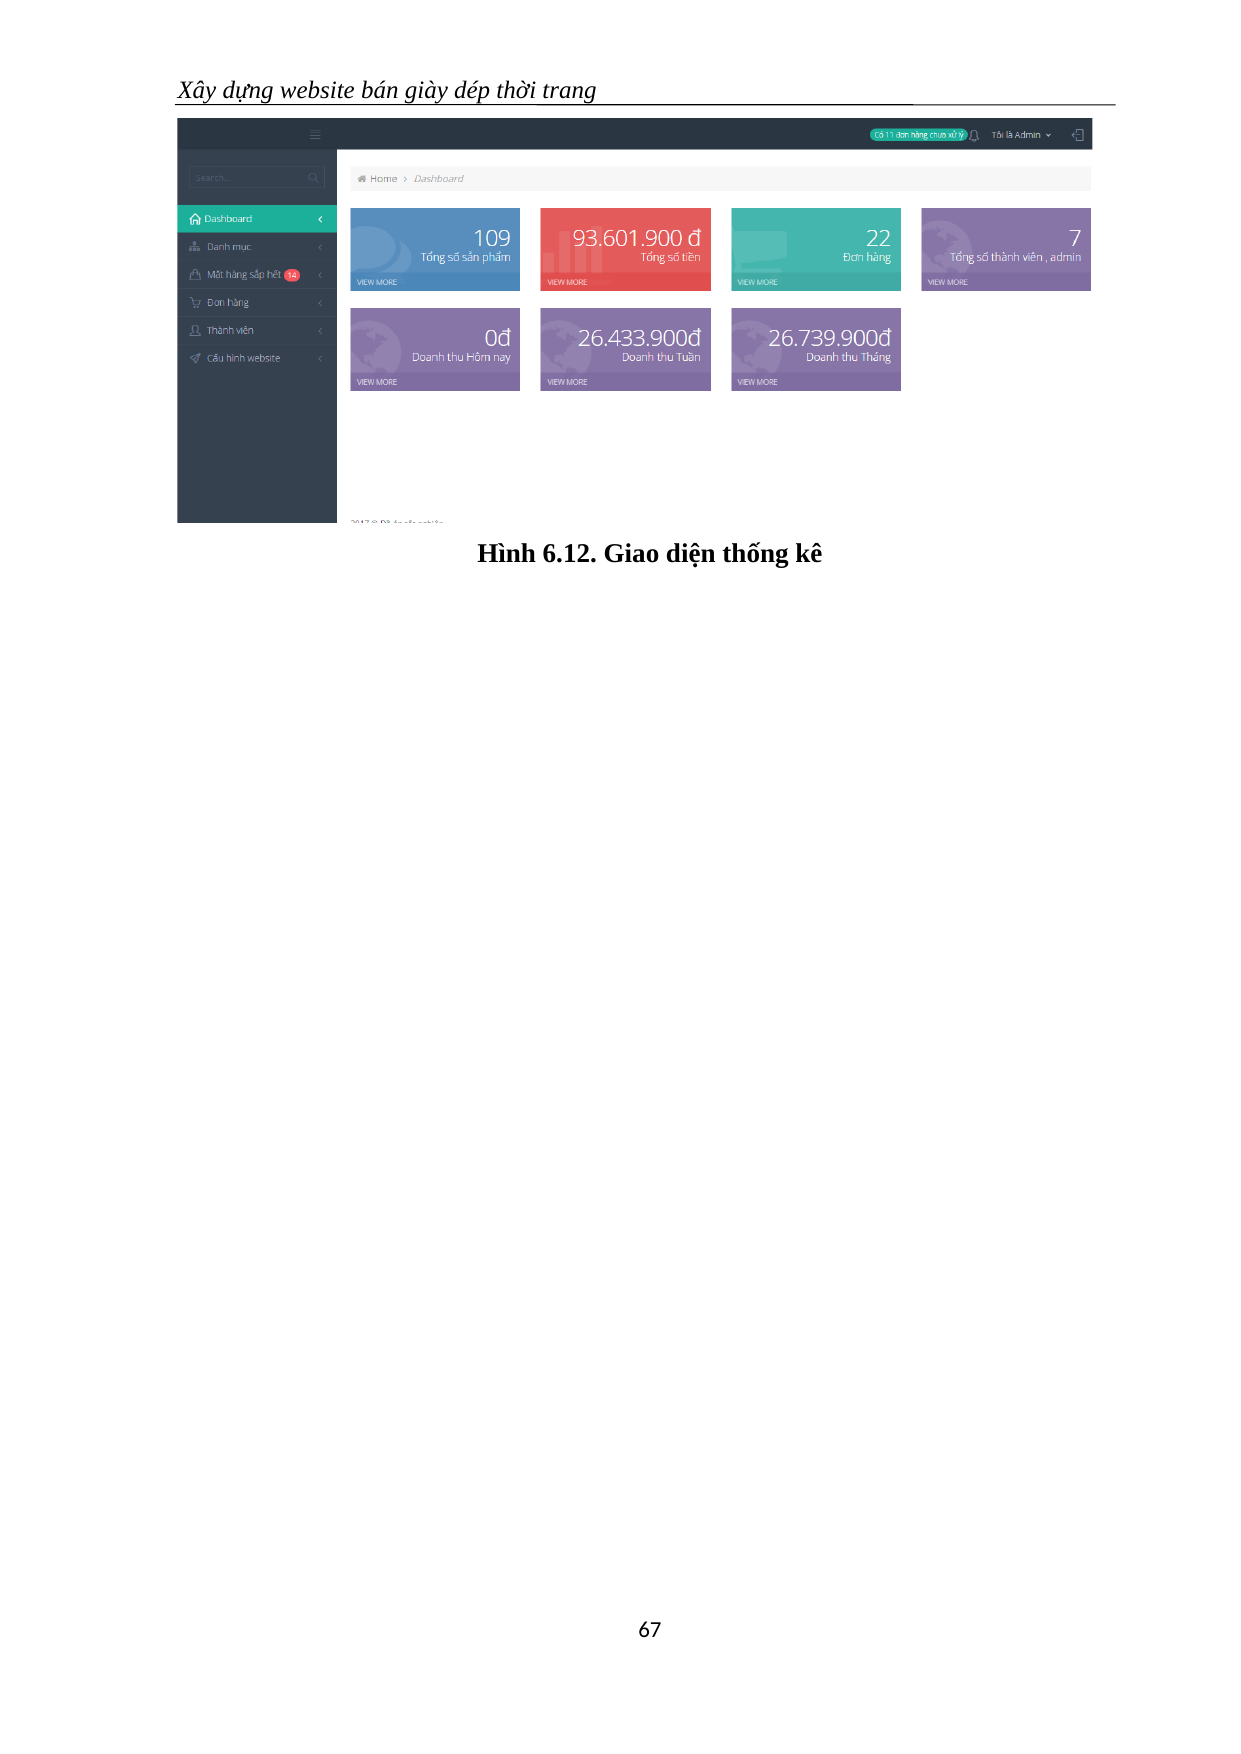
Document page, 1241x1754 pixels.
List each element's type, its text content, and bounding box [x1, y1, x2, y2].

text Hình 6.12. Giao diện thống kê [177, 537, 1122, 568]
picture [177, 118, 1093, 523]
